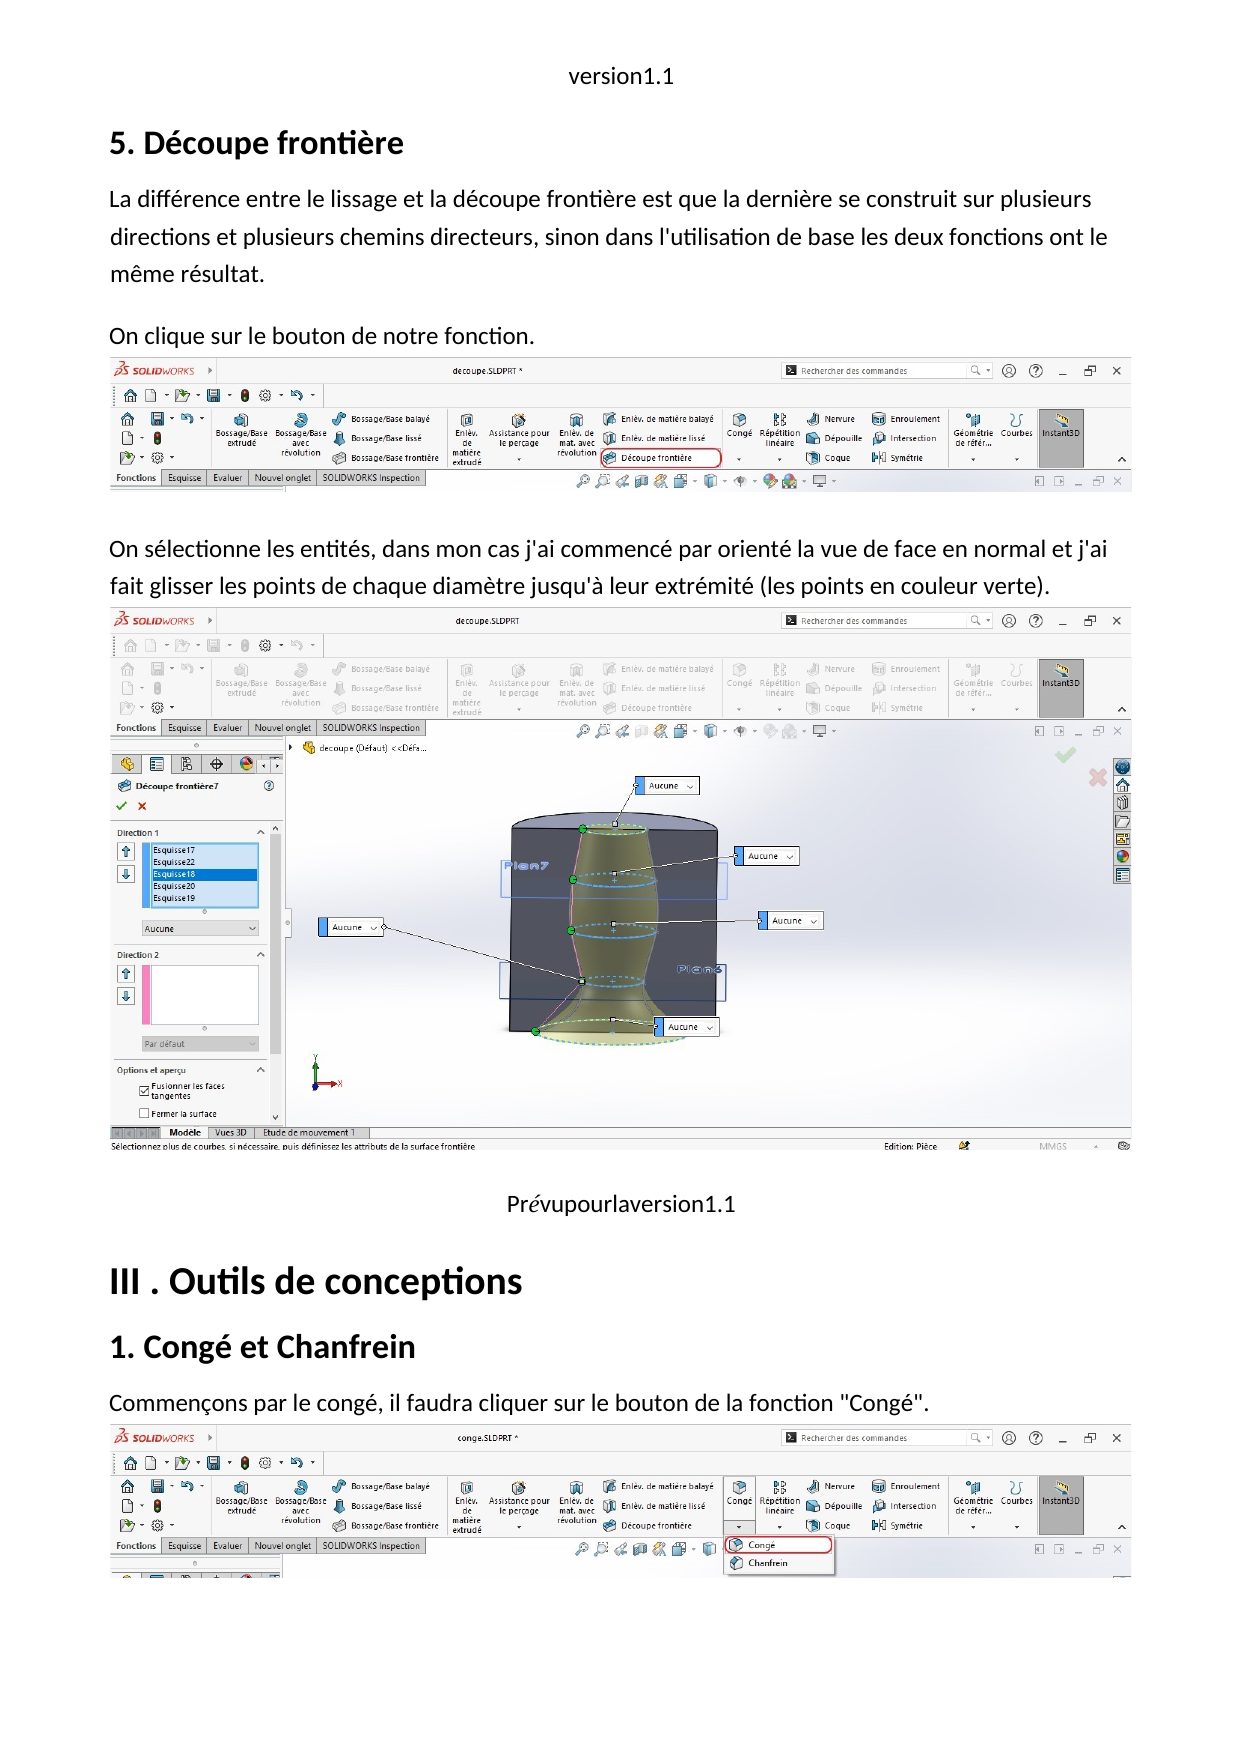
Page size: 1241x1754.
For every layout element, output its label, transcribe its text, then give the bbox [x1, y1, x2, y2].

subtitle 1. Congé et Chanfrein [109, 1324, 1130, 1367]
text La différence entre le lissage et la découpe frontière est que la dernière se construit sur plusieurs directions et plusieurs chemins directeurs, sinon dans l'utilisation de base les deux fonctions ont le même résultat. [109, 184, 1129, 288]
text Prévupourlaversion1.1 [112, 1188, 1131, 1219]
text On clique sur le bouton de notre fonction. [109, 320, 1129, 351]
text version1.1 [112, 60, 1131, 91]
picture [110, 607, 1132, 1150]
picture [110, 1424, 1132, 1578]
text Commençons par le congé, il faudra cliquer sur le bouton de la fonction "Congé". [109, 1387, 1129, 1418]
picture [110, 357, 1132, 492]
subtitle III . Outils de conceptions [109, 1256, 1130, 1305]
subtitle 5. Découpe frontière [109, 121, 1130, 163]
text On sélectionne les entités, dans mon cas j'ai commencé par orienté la vue de face en normal et j'ai fait glisser les points de chaque diamètre jusqu'à leur extrémité (les points en couleur verte). [109, 533, 1129, 601]
